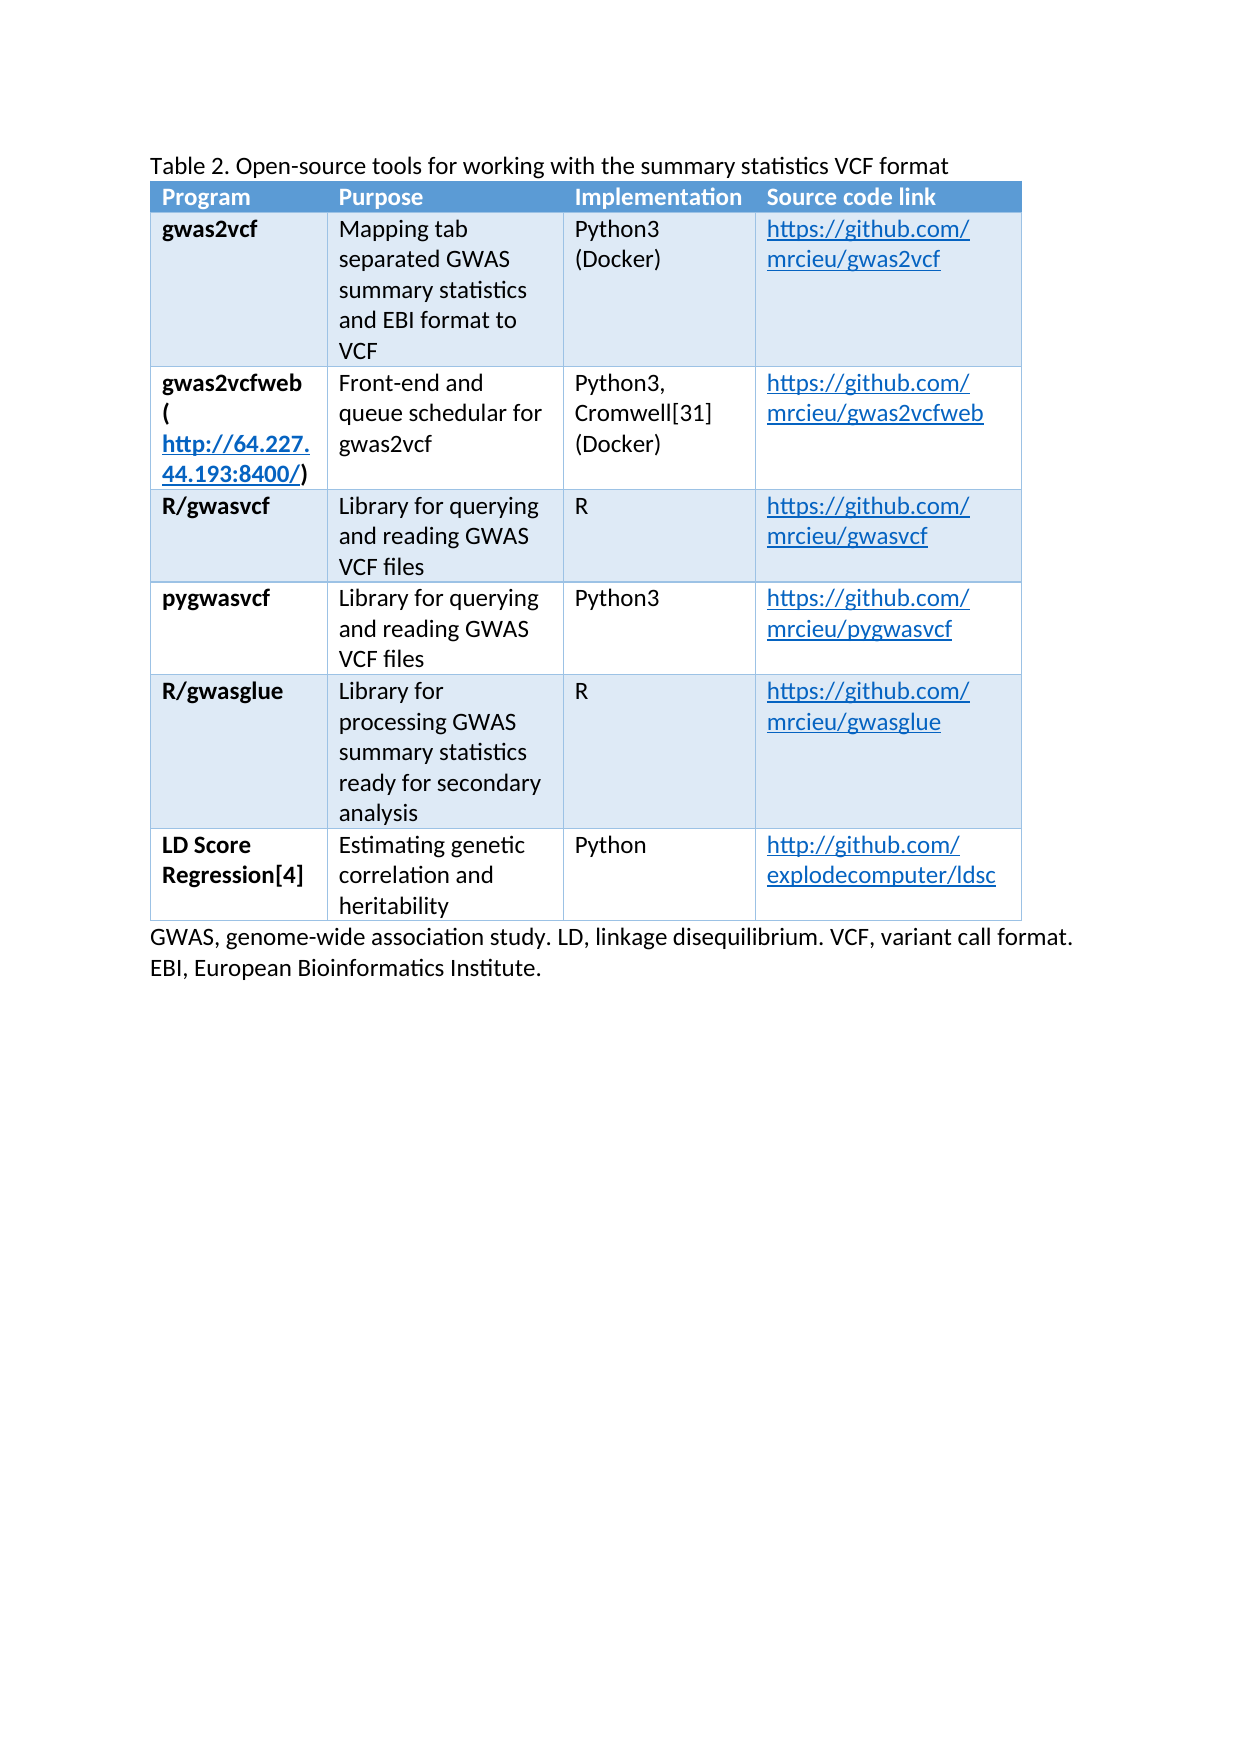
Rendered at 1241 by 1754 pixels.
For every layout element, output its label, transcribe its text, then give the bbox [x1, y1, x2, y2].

table_cell R/gwasglue [151, 675, 327, 828]
table_cell https://github.com/mrcieu/gwasglue [756, 675, 1021, 828]
table_cell Estimating genetic correlation and heritability [328, 829, 563, 920]
table_cell R/gwasvcf [151, 490, 327, 581]
table_cell R [564, 675, 755, 828]
table_cell Python [564, 829, 755, 920]
table_header Purpose [328, 182, 563, 212]
table_cell Library for processing GWAS summary statistics ready for secondary analysis [328, 675, 563, 828]
table_header Source code link [756, 182, 1021, 212]
table_cell LD Score Regression[4] [151, 829, 327, 920]
table_cell http://github.com/explodecomputer/ldsc [756, 829, 1021, 920]
table_cell Library for querying and reading GWAS VCF files [328, 490, 563, 581]
table_cell https://github.com/mrcieu/pygwasvcf [756, 583, 1021, 674]
table_cell gwas2vcf [151, 213, 327, 366]
text GWAS, genome-wide association study. LD, linkage disequilibrium. VCF, variant call format. EBI, European Bioinformatics Institute. [150, 921, 1090, 982]
text Table 2. Open-source tools for working with the summary statistics VCF format [150, 150, 1090, 181]
table_cell Python3, Cromwell[31] (Docker) [564, 367, 755, 489]
table_cell Library for querying and reading GWAS VCF files [328, 583, 563, 674]
table_cell Python3 [564, 583, 755, 674]
table_cell Front-end and queue schedular for gwas2vcf [328, 367, 563, 489]
table_cell Python3 (Docker) [564, 213, 755, 366]
table_cell https://github.com/mrcieu/gwas2vcf [756, 213, 1021, 366]
table_cell R [564, 490, 755, 581]
table_cell gwas2vcfweb (http://64.227.44.193:8400/) [151, 367, 327, 489]
table_header Implementation [564, 182, 755, 212]
table_cell pygwasvcf [151, 583, 327, 674]
table_cell https://github.com/mrcieu/gwasvcf [756, 490, 1021, 581]
table_cell https://github.com/mrcieu/gwas2vcfweb [756, 367, 1021, 489]
table_cell Mapping tab separated GWAS summary statistics and EBI format to VCF [328, 213, 563, 366]
table_header Program [151, 182, 327, 212]
